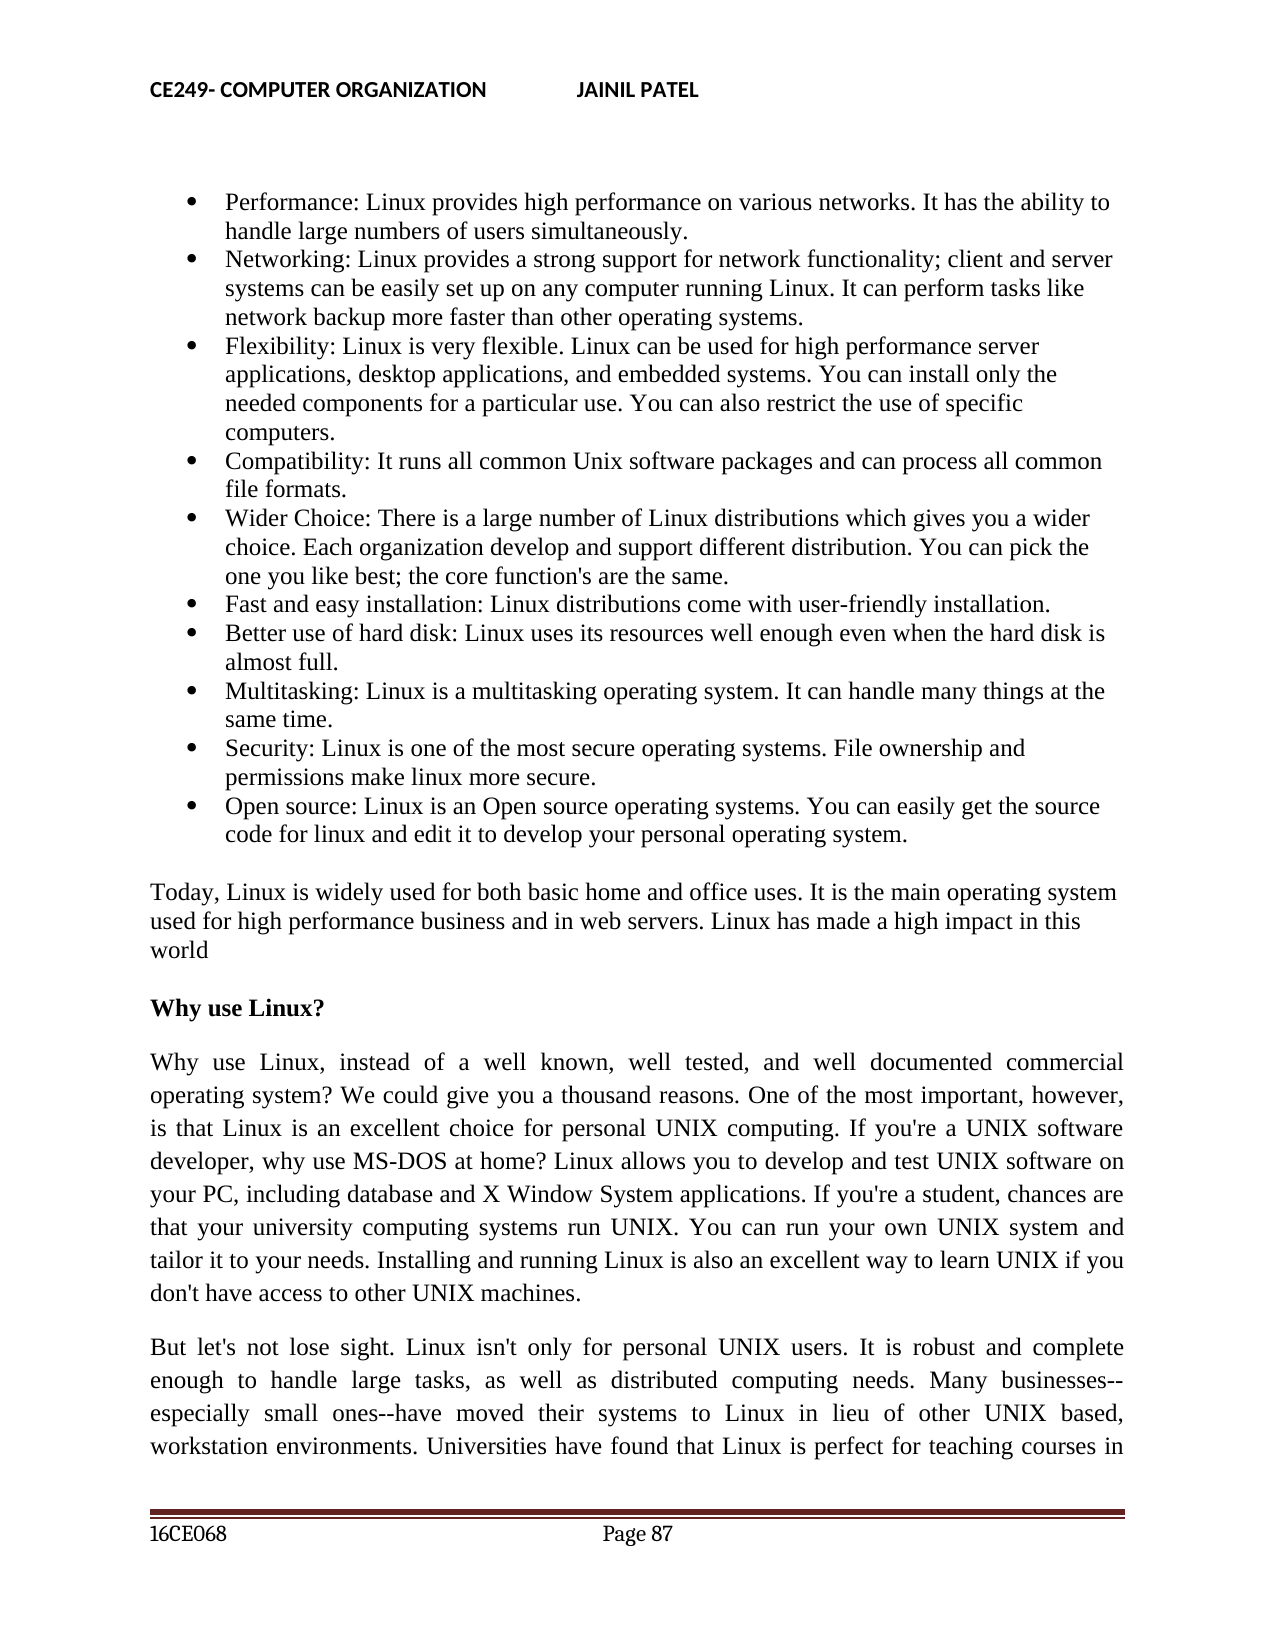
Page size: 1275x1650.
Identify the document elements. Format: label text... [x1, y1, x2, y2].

text Why use Linux? [150, 993, 1125, 1022]
list Wider Choice: There is a large number of Linux distributions which gives you a wider choice. Each organization develop and support different distribution. You can pick the one you like best; the core function's are the same. [187, 503, 1125, 589]
list Performance: Linux provides high performance on various networks. It has the ability to handle large numbers of users simultaneously. [187, 187, 1125, 244]
list Fast and easy installation: Linux distributions come with user-friendly installation. [187, 589, 1125, 618]
list Multitasking: Linux is a multitasking operating system. It can handle many things at the same time. [187, 676, 1125, 733]
text Why use Linux, instead of a well known, well tested, and well documented commercial operating system? We could give you a thousand reasons. One of the most important, however, is that Linux is an excellent choice for personal UNIX computing. If you're a UNIX software developer, why use MS-DOS at home? Linux allows you to develop and test UNIX software on your PC, including database and X Window System applications. If you're a student, chances are that your university computing systems run UNIX. You can run your own UNIX system and tailor it to your needs. Installing and running Linux is also an excellent way to learn UNIX if you don't have access to other UNIX machines. [150, 1047, 1125, 1307]
list Security: Linux is one of the most secure operating systems. File ownership and permissions make linux more secure. [187, 733, 1125, 791]
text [150, 1332, 1125, 1459]
list Networking: Linux provides a strong support for network functionality; client and server systems can be easily set up on any computer running Linux. It can perform tasks like network backup more faster than other operating systems. [187, 244, 1125, 331]
list Better use of hard disk: Linux uses its resources well enough even when the hard disk is almost full. [187, 618, 1125, 676]
list Open source: Linux is an Open source operating systems. You can easily get the source code for linux and edit it to develop your personal operating system. [187, 791, 1125, 848]
list Compatibility: It runs all common Unix software packages and can process all common file formats. [187, 446, 1125, 503]
list Flexibility: Linux is very flexible. Linux can be used for high performance server applications, desktop applications, and embedded systems. You can install only the needed components for a particular use. You can also restrict the use of specific computers. [187, 331, 1125, 446]
text Today, Linux is widely used for both basic home and office uses. It is the main operating system used for high performance business and in web servers. Linux has made a high impact in this world [150, 877, 1125, 964]
